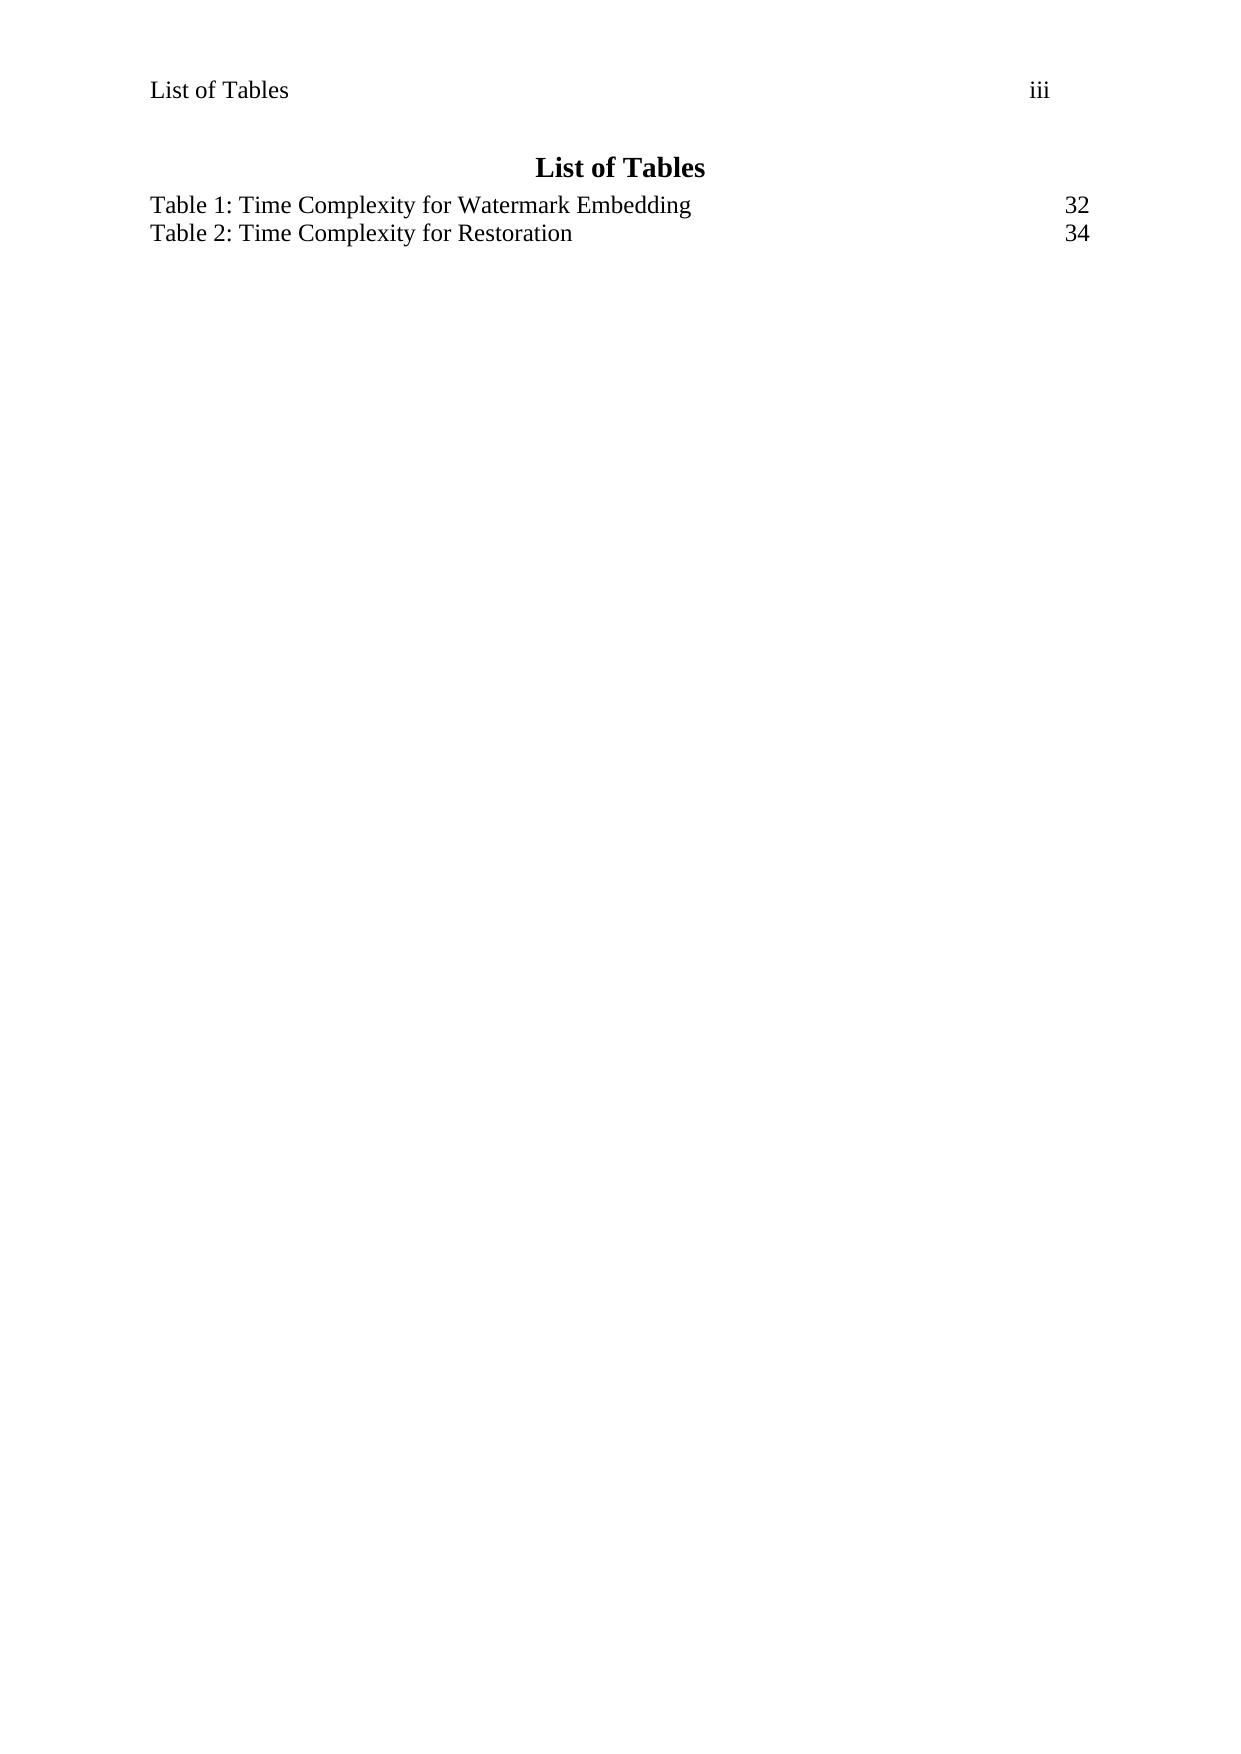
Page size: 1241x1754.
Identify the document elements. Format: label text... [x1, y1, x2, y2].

subtitle List of Tables [150, 150, 1090, 183]
text Table 2: Time Complexity for Restoration 34 [150, 218, 1090, 247]
text Table 1: Time Complexity for Watermark Embedding 32 [150, 190, 1090, 218]
